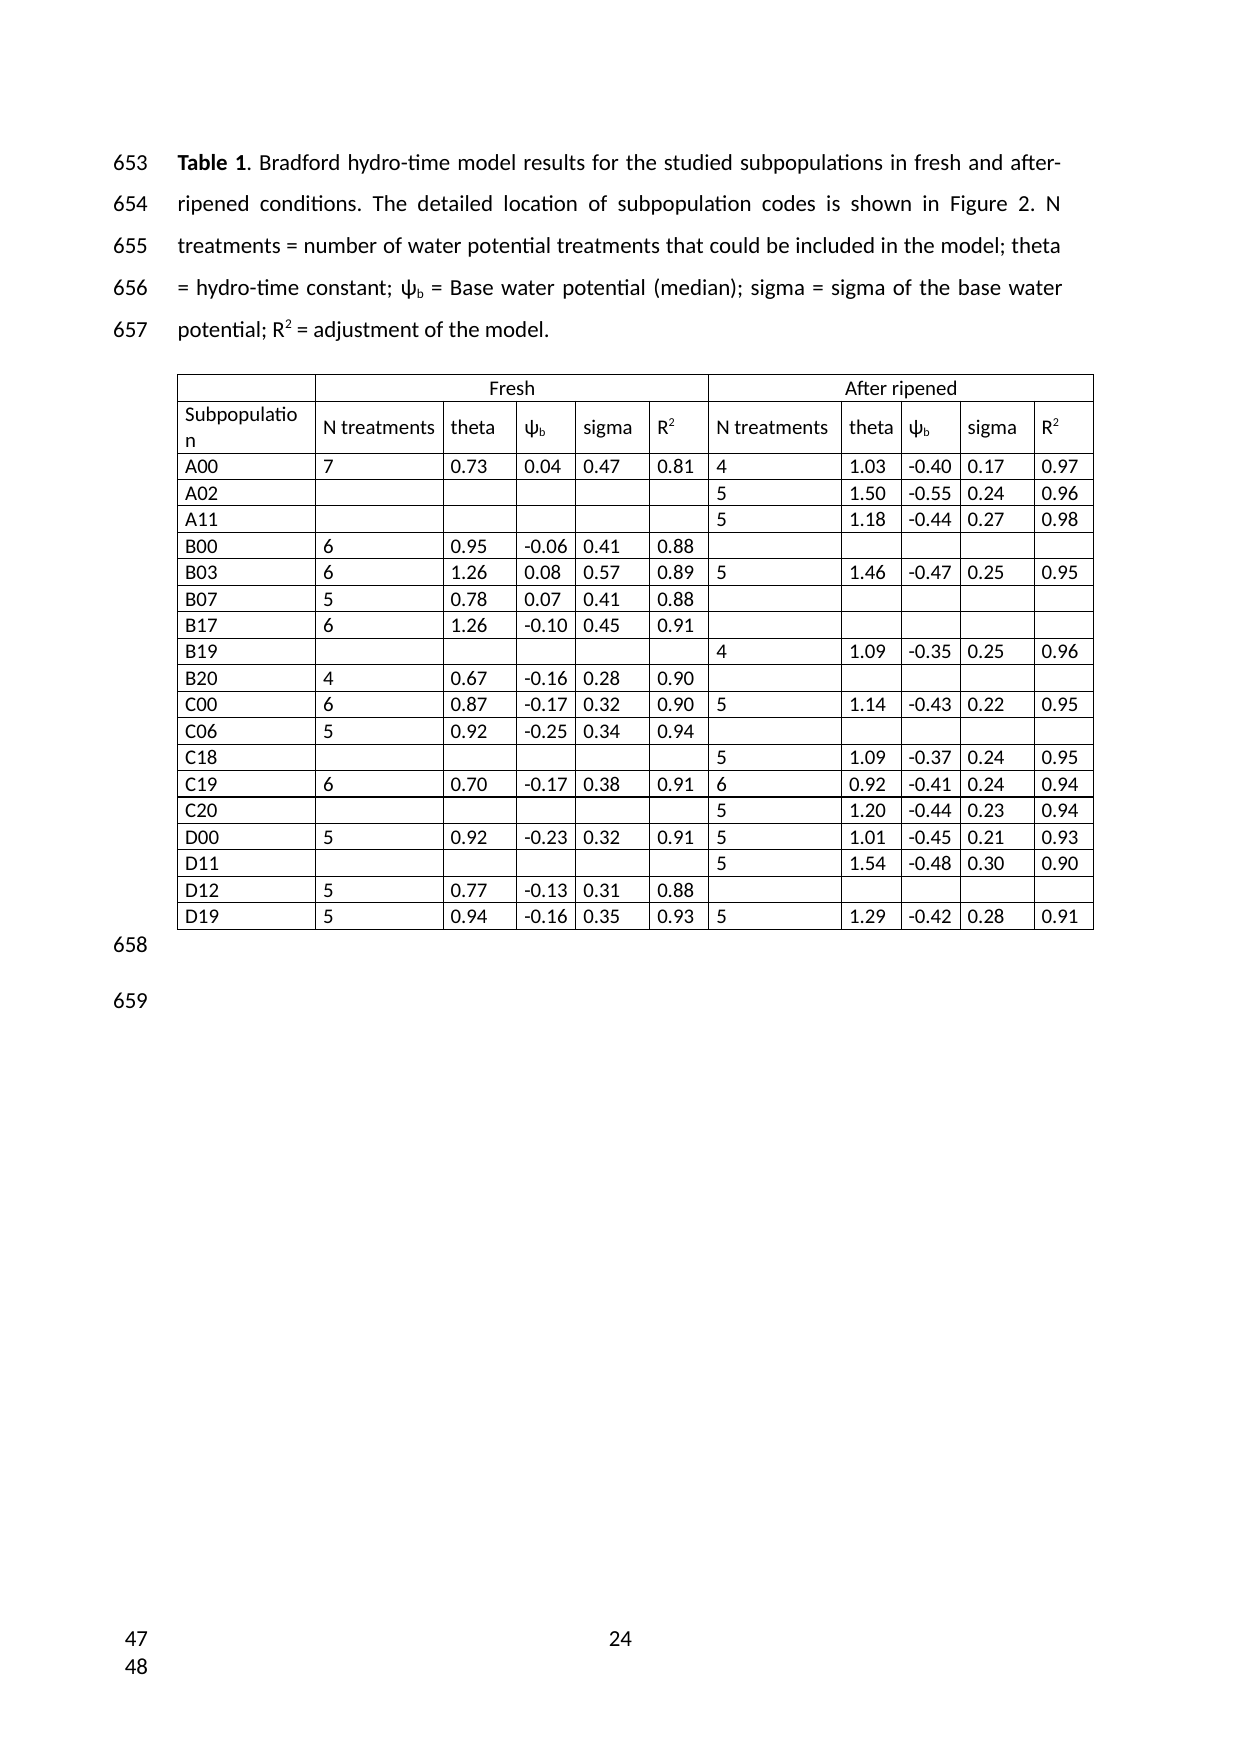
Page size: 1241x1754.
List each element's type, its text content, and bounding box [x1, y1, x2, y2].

table_cell -0.44 [902, 506, 960, 532]
table_cell [650, 850, 708, 876]
table_cell 0.87 [444, 692, 516, 717]
table_cell 0.89 [650, 559, 708, 585]
table_cell [961, 718, 1034, 743]
table_cell 6 [316, 692, 443, 717]
table_cell [316, 850, 443, 876]
table_cell 1.09 [842, 639, 901, 664]
table_cell 1.46 [842, 559, 901, 585]
table_cell [1035, 665, 1093, 691]
table_cell [517, 506, 575, 532]
table_cell [1035, 612, 1093, 638]
table_cell 0.98 [1035, 506, 1093, 532]
table_cell B20 [178, 665, 315, 691]
table_cell [842, 586, 901, 611]
table_cell ψb [902, 402, 960, 452]
table_cell 0.41 [576, 586, 649, 611]
table_cell 5 [316, 903, 443, 929]
table_cell -0.13 [517, 877, 575, 902]
table_cell theta [842, 402, 901, 452]
table_cell [709, 612, 841, 638]
text Table 1. Bradford hydro-time model results for the studied subpopulations in fresh and after-ripened conditions. The detailed location of subpopulation codes is shown in Figure 2. N treatments = number of water potential treatments that could be included in the model; theta = hydro-time constant; ψb = Base water potential (median); sigma = sigma of the base water potential; R2 = adjustment of the model. [177, 148, 1063, 343]
table_cell 0.25 [961, 559, 1034, 585]
table_cell [961, 533, 1034, 558]
table_cell A00 [178, 454, 315, 479]
table_cell sigma [961, 402, 1034, 452]
table_cell 5 [316, 586, 443, 611]
table_cell 0.08 [517, 559, 575, 585]
table_cell 0.32 [576, 692, 649, 717]
table_cell [961, 665, 1034, 691]
table_cell 1.26 [444, 612, 516, 638]
table_cell [709, 877, 841, 902]
table_cell -0.35 [902, 639, 960, 664]
table_cell B17 [178, 612, 315, 638]
table_cell [709, 586, 841, 611]
table_cell [902, 665, 960, 691]
table_cell -0.41 [902, 771, 960, 796]
table_cell [842, 718, 901, 743]
table_cell [961, 612, 1034, 638]
table_cell 0.04 [517, 454, 575, 479]
table_cell [316, 745, 443, 770]
table_cell D19 [178, 903, 315, 929]
table_cell 0.57 [576, 559, 649, 585]
table_cell 6 [709, 771, 841, 796]
table_cell 0.92 [444, 718, 516, 743]
table_cell [961, 877, 1034, 902]
table_cell 1.54 [842, 850, 901, 876]
table_cell 0.94 [1035, 771, 1093, 796]
table_cell [444, 506, 516, 532]
table_cell 0.95 [1035, 692, 1093, 717]
table_cell [902, 612, 960, 638]
table_cell 5 [709, 559, 841, 585]
table_header After ripened [709, 375, 1093, 401]
table_cell 0.35 [576, 903, 649, 929]
table_cell -0.47 [902, 559, 960, 585]
table_cell 0.95 [1035, 559, 1093, 585]
table_cell [576, 745, 649, 770]
table_cell -0.17 [517, 692, 575, 717]
table_cell B07 [178, 586, 315, 611]
table_cell 0.34 [576, 718, 649, 743]
table_cell [709, 718, 841, 743]
table_cell 0.96 [1035, 639, 1093, 664]
table_cell 6 [316, 612, 443, 638]
table_cell [902, 533, 960, 558]
table_cell B19 [178, 639, 315, 664]
table_cell 0.07 [517, 586, 575, 611]
table_cell 0.88 [650, 533, 708, 558]
table_cell -0.42 [902, 903, 960, 929]
table_cell 0.24 [961, 745, 1034, 770]
table_cell [316, 506, 443, 532]
table_cell -0.45 [902, 824, 960, 849]
table_cell [517, 745, 575, 770]
table_cell [576, 850, 649, 876]
table_cell -0.23 [517, 824, 575, 849]
table_cell 0.92 [842, 771, 901, 796]
table_cell [650, 506, 708, 532]
table_cell D11 [178, 850, 315, 876]
table_cell 0.30 [961, 850, 1034, 876]
table_cell C19 [178, 771, 315, 796]
table_cell -0.16 [517, 665, 575, 691]
table_cell [576, 506, 649, 532]
table_cell [444, 745, 516, 770]
table_cell 1.26 [444, 559, 516, 585]
table_cell 4 [316, 665, 443, 691]
table_cell [650, 639, 708, 664]
table_cell 6 [316, 533, 443, 558]
table_cell 0.94 [1035, 798, 1093, 823]
table_cell 5 [709, 798, 841, 823]
table_cell 1.03 [842, 454, 901, 479]
table_cell 5 [709, 506, 841, 532]
table_cell [650, 480, 708, 505]
table_cell 0.91 [650, 771, 708, 796]
table_cell 1.20 [842, 798, 901, 823]
table_cell 0.88 [650, 586, 708, 611]
table_cell 5 [316, 877, 443, 902]
table_cell 0.90 [1035, 850, 1093, 876]
table_cell 0.93 [650, 903, 708, 929]
table_cell [902, 586, 960, 611]
table_cell [517, 850, 575, 876]
table_cell C00 [178, 692, 315, 717]
table_cell [902, 718, 960, 743]
table_cell [842, 665, 901, 691]
table_cell 0.24 [961, 771, 1034, 796]
table_cell 1.18 [842, 506, 901, 532]
table_cell 0.17 [961, 454, 1034, 479]
table_cell [444, 850, 516, 876]
table_cell 1.09 [842, 745, 901, 770]
table_cell 0.77 [444, 877, 516, 902]
table_cell theta [444, 402, 516, 452]
table_cell [1035, 586, 1093, 611]
table_cell 0.93 [1035, 824, 1093, 849]
table_cell -0.37 [902, 745, 960, 770]
table_cell [650, 745, 708, 770]
table_cell [709, 533, 841, 558]
table_cell 5 [316, 718, 443, 743]
table_cell [517, 639, 575, 664]
table_cell 0.31 [576, 877, 649, 902]
table_cell 6 [316, 559, 443, 585]
table_cell [1035, 877, 1093, 902]
table_cell 0.81 [650, 454, 708, 479]
table_cell 0.38 [576, 771, 649, 796]
table_cell [576, 480, 649, 505]
table_cell 0.73 [444, 454, 516, 479]
table_cell [316, 480, 443, 505]
table_header Fresh [316, 375, 708, 401]
table_cell A02 [178, 480, 315, 505]
table_cell C18 [178, 745, 315, 770]
table_cell [842, 877, 901, 902]
table_cell [517, 798, 575, 823]
table_cell [842, 612, 901, 638]
table_cell [961, 586, 1034, 611]
table_cell 0.45 [576, 612, 649, 638]
table_cell -0.16 [517, 903, 575, 929]
table_cell A11 [178, 506, 315, 532]
table_cell 0.32 [576, 824, 649, 849]
table_cell 0.91 [650, 612, 708, 638]
table_cell 1.29 [842, 903, 901, 929]
table_cell N treatments [316, 402, 443, 452]
table_cell [517, 480, 575, 505]
table_cell [842, 533, 901, 558]
table_cell 5 [709, 824, 841, 849]
table_cell 5 [709, 903, 841, 929]
table_cell B03 [178, 559, 315, 585]
table_cell 1.50 [842, 480, 901, 505]
table_cell [316, 798, 443, 823]
table_cell B00 [178, 533, 315, 558]
table_cell 6 [316, 771, 443, 796]
table_cell 1.14 [842, 692, 901, 717]
table_cell 5 [316, 824, 443, 849]
table_cell 5 [709, 692, 841, 717]
table_cell [1035, 718, 1093, 743]
table_cell 0.88 [650, 877, 708, 902]
table_cell [316, 639, 443, 664]
table_cell 0.23 [961, 798, 1034, 823]
table_cell 0.92 [444, 824, 516, 849]
table_cell -0.44 [902, 798, 960, 823]
table_cell 0.28 [576, 665, 649, 691]
table_cell [576, 798, 649, 823]
table_cell R2 [1035, 402, 1093, 452]
table_cell 0.25 [961, 639, 1034, 664]
table_cell 0.91 [1035, 903, 1093, 929]
table_cell 0.70 [444, 771, 516, 796]
table_cell [444, 480, 516, 505]
table_cell -0.06 [517, 533, 575, 558]
table_cell [444, 798, 516, 823]
table_cell 0.96 [1035, 480, 1093, 505]
table_cell [902, 877, 960, 902]
table_cell 0.90 [650, 692, 708, 717]
table_cell 0.95 [1035, 745, 1093, 770]
table_cell sigma [576, 402, 649, 452]
table_cell 0.22 [961, 692, 1034, 717]
table_cell 7 [316, 454, 443, 479]
table_cell 0.24 [961, 480, 1034, 505]
table_cell -0.40 [902, 454, 960, 479]
table_cell -0.48 [902, 850, 960, 876]
table_cell [1035, 533, 1093, 558]
table_cell -0.25 [517, 718, 575, 743]
table_cell 0.21 [961, 824, 1034, 849]
table_cell D12 [178, 877, 315, 902]
table_cell -0.17 [517, 771, 575, 796]
table_cell 0.67 [444, 665, 516, 691]
table_cell 4 [709, 639, 841, 664]
table_cell D00 [178, 824, 315, 849]
table_cell R2 [650, 402, 708, 452]
table_cell [444, 639, 516, 664]
table_cell 0.94 [650, 718, 708, 743]
table_cell 5 [709, 850, 841, 876]
table_cell [709, 665, 841, 691]
table_cell 0.28 [961, 903, 1034, 929]
table_cell -0.55 [902, 480, 960, 505]
table_cell N treatments [709, 402, 841, 452]
table_cell -0.10 [517, 612, 575, 638]
table_cell 0.47 [576, 454, 649, 479]
table_cell 5 [709, 745, 841, 770]
table_cell Subpopulation [178, 402, 315, 452]
table_cell 0.78 [444, 586, 516, 611]
table_cell 5 [709, 480, 841, 505]
table_cell C20 [178, 798, 315, 823]
table_cell 0.94 [444, 903, 516, 929]
table_cell 0.97 [1035, 454, 1093, 479]
table_cell -0.43 [902, 692, 960, 717]
table_cell 1.01 [842, 824, 901, 849]
table_cell ψb [517, 402, 575, 452]
table_cell C06 [178, 718, 315, 743]
table_cell 0.95 [444, 533, 516, 558]
table_cell 0.27 [961, 506, 1034, 532]
table_cell 4 [709, 454, 841, 479]
table_cell 0.91 [650, 824, 708, 849]
table_cell [650, 798, 708, 823]
table_cell [576, 639, 649, 664]
table_cell 0.90 [650, 665, 708, 691]
table_cell 0.41 [576, 533, 649, 558]
table_header [178, 375, 315, 401]
